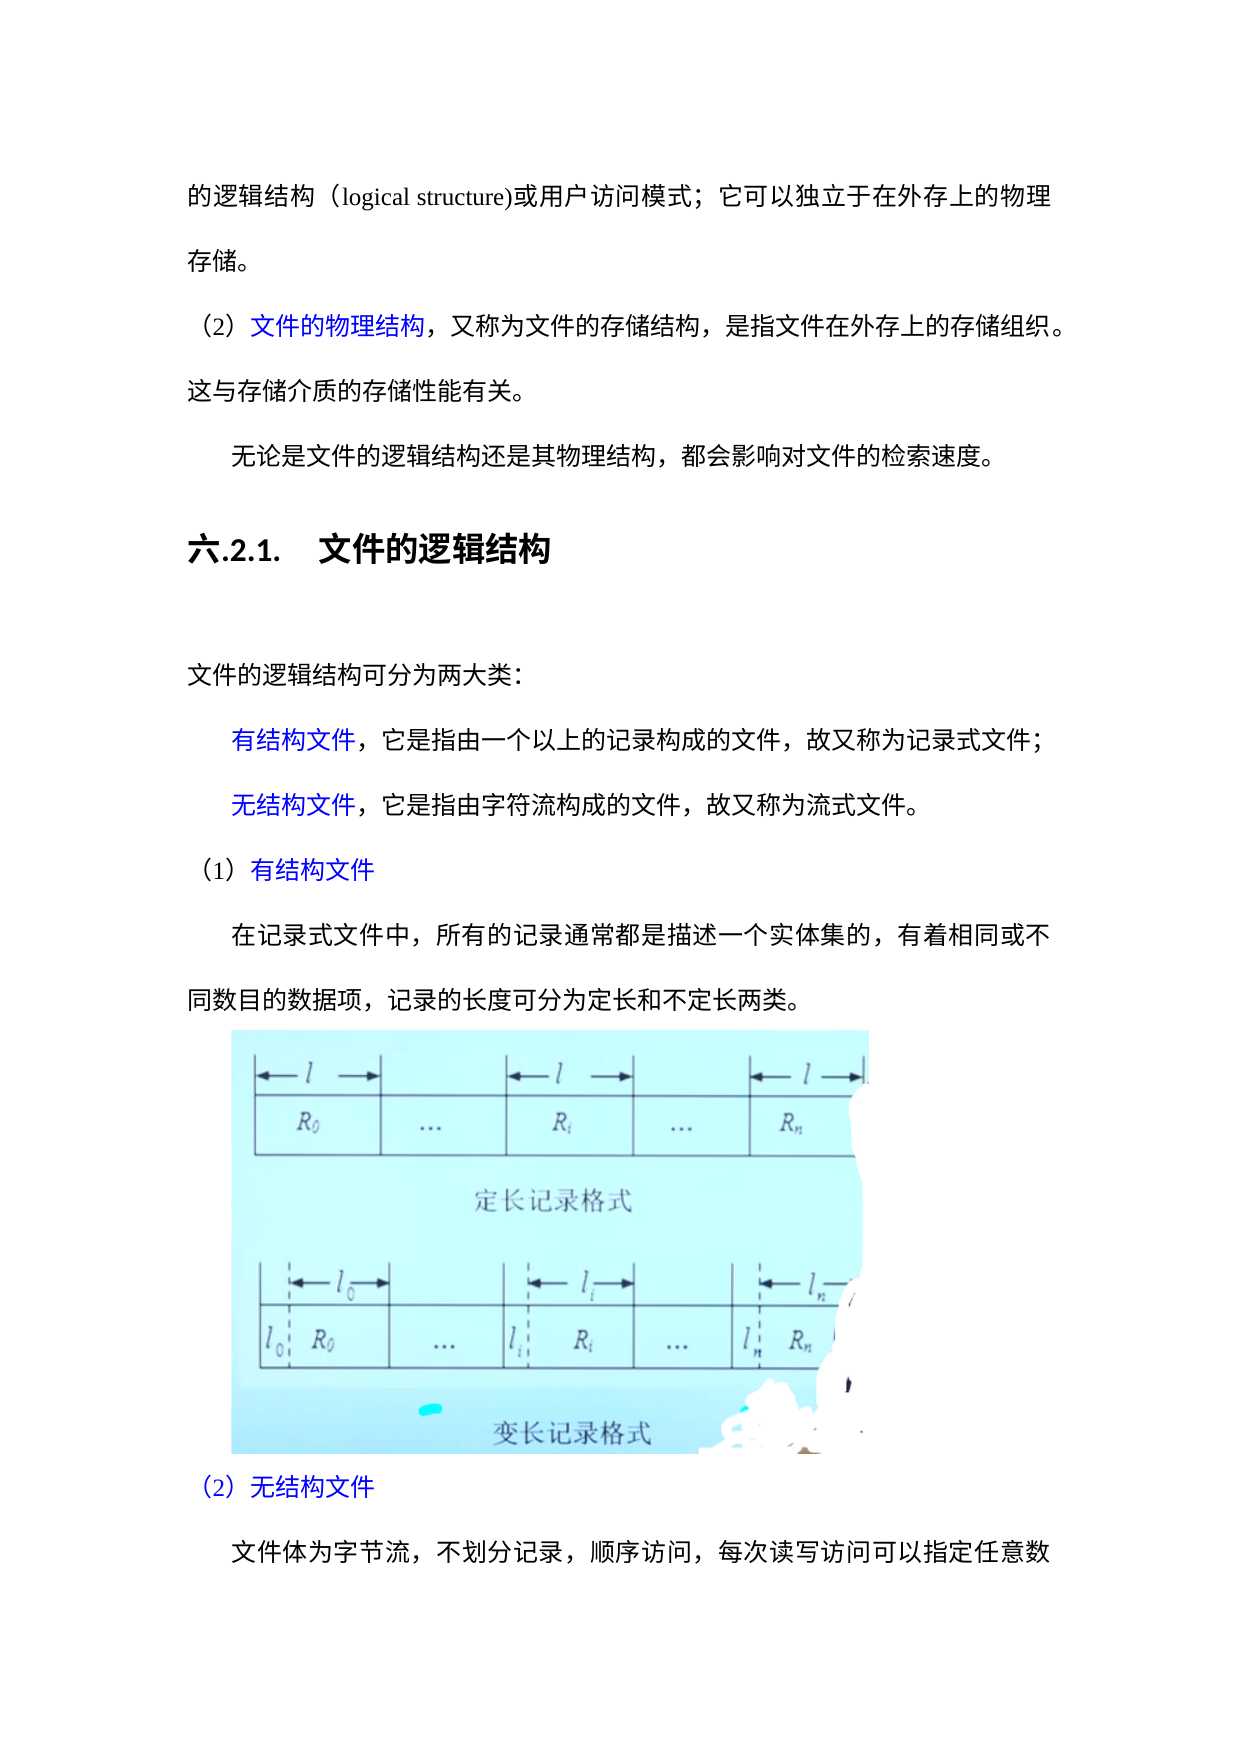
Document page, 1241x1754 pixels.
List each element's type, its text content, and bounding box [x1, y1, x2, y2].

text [187, 162, 1053, 292]
text （1）有结构文件 [187, 836, 1053, 901]
text 无结构文件，它是指由字符流构成的文件，故又称为流式文件。 [187, 771, 1053, 836]
text 有结构文件，它是指由一个以上的记录构成的文件，故又称为记录式文件； [187, 706, 1053, 771]
text 无论是文件的逻辑结构还是其物理结构，都会影响对文件的检索速度。 [187, 422, 1053, 487]
picture [231, 1030, 869, 1454]
text 在记录式文件中，所有的记录通常都是描述一个实体集的，有着相同或不同数目的数据项，记录的长度可分为定长和不定长两类。 [187, 901, 1053, 1031]
list 无结构文件 [187, 1453, 1053, 1518]
text 文件的逻辑结构可分为两大类： [187, 641, 1053, 706]
subtitle 文件的逻辑结构 [187, 514, 1053, 579]
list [187, 1518, 1053, 1583]
text （2）文件的物理结构，又称为文件的存储结构，是指文件在外存上的存储组织。这与存储介质的存储性能有关。 [187, 292, 1053, 422]
